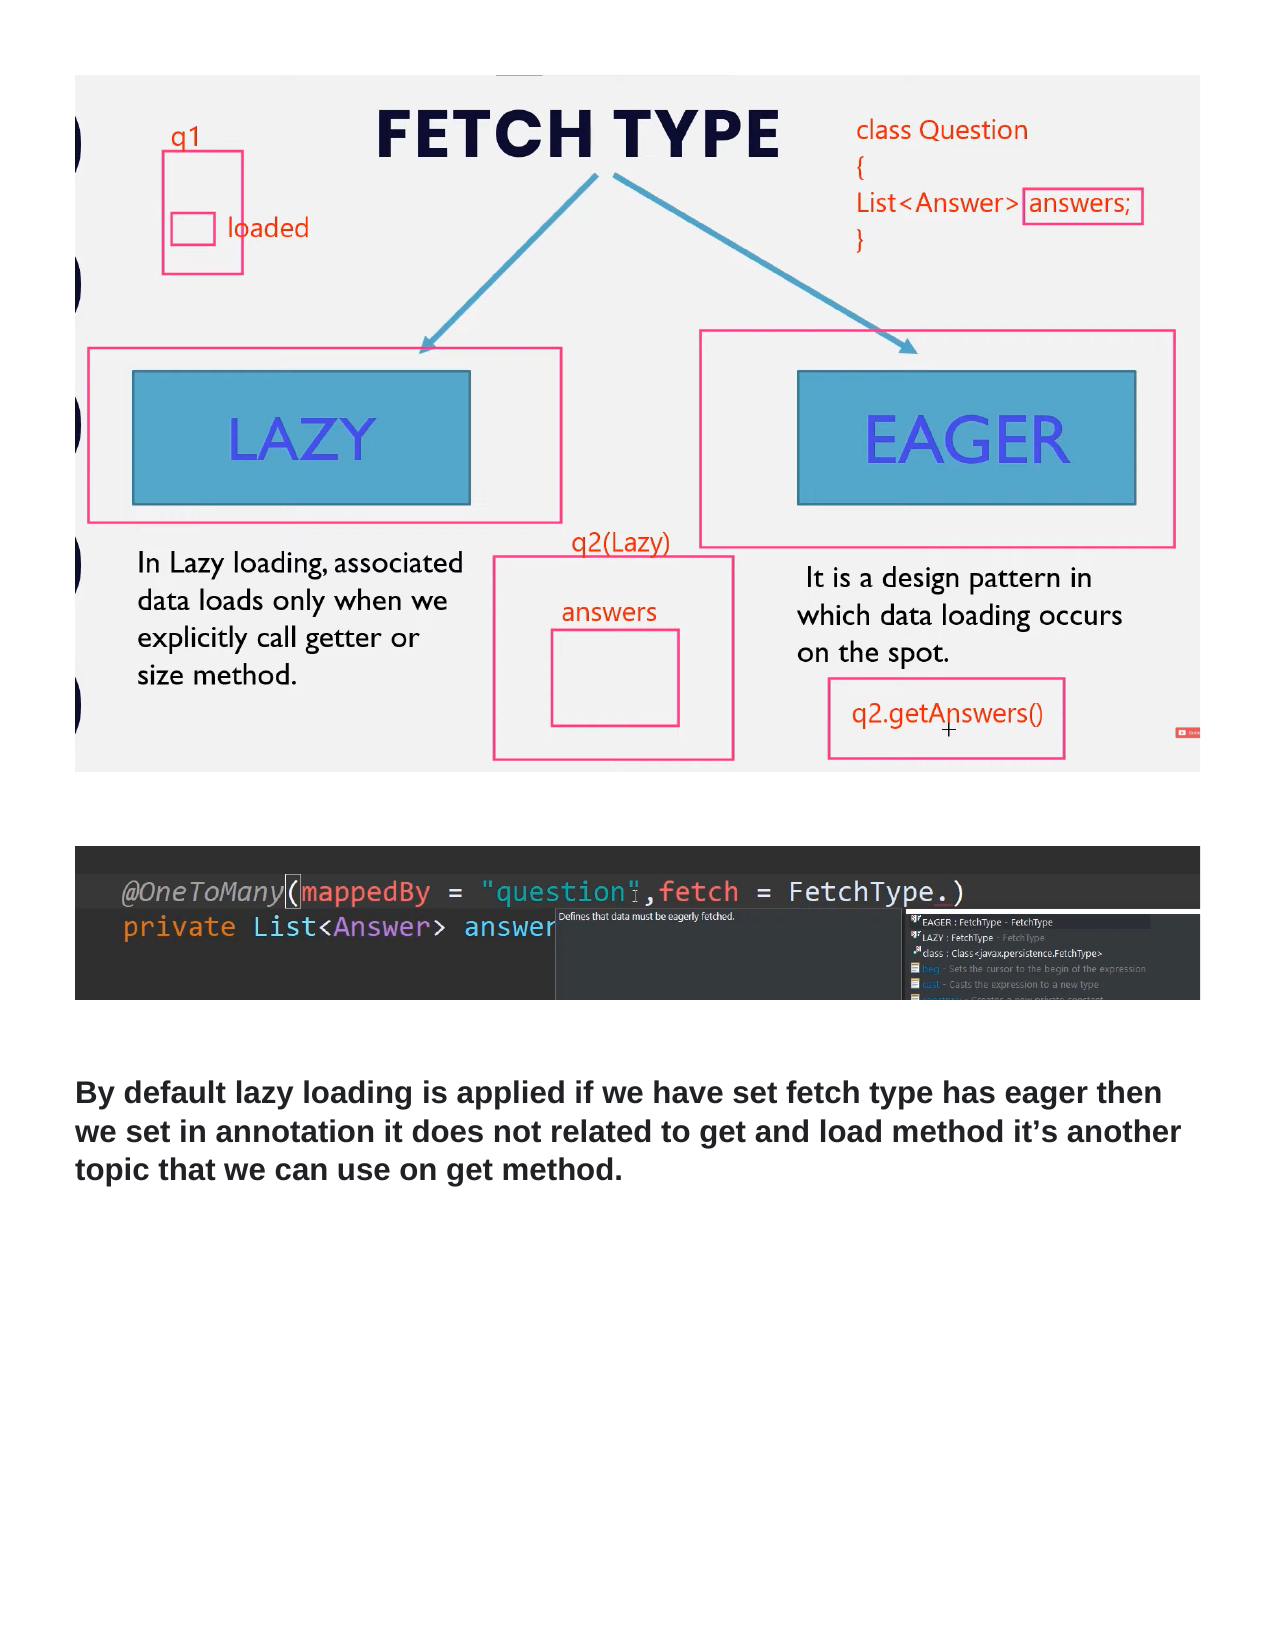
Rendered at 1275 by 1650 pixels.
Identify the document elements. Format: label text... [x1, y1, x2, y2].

picture [75, 846, 1200, 1000]
picture [75, 75, 1200, 772]
text By default lazy loading is applied if we have set fetch type has eager then we set in annotation it does not related to get and load method it’s another topic that we can use on get method. [75, 1074, 1200, 1187]
